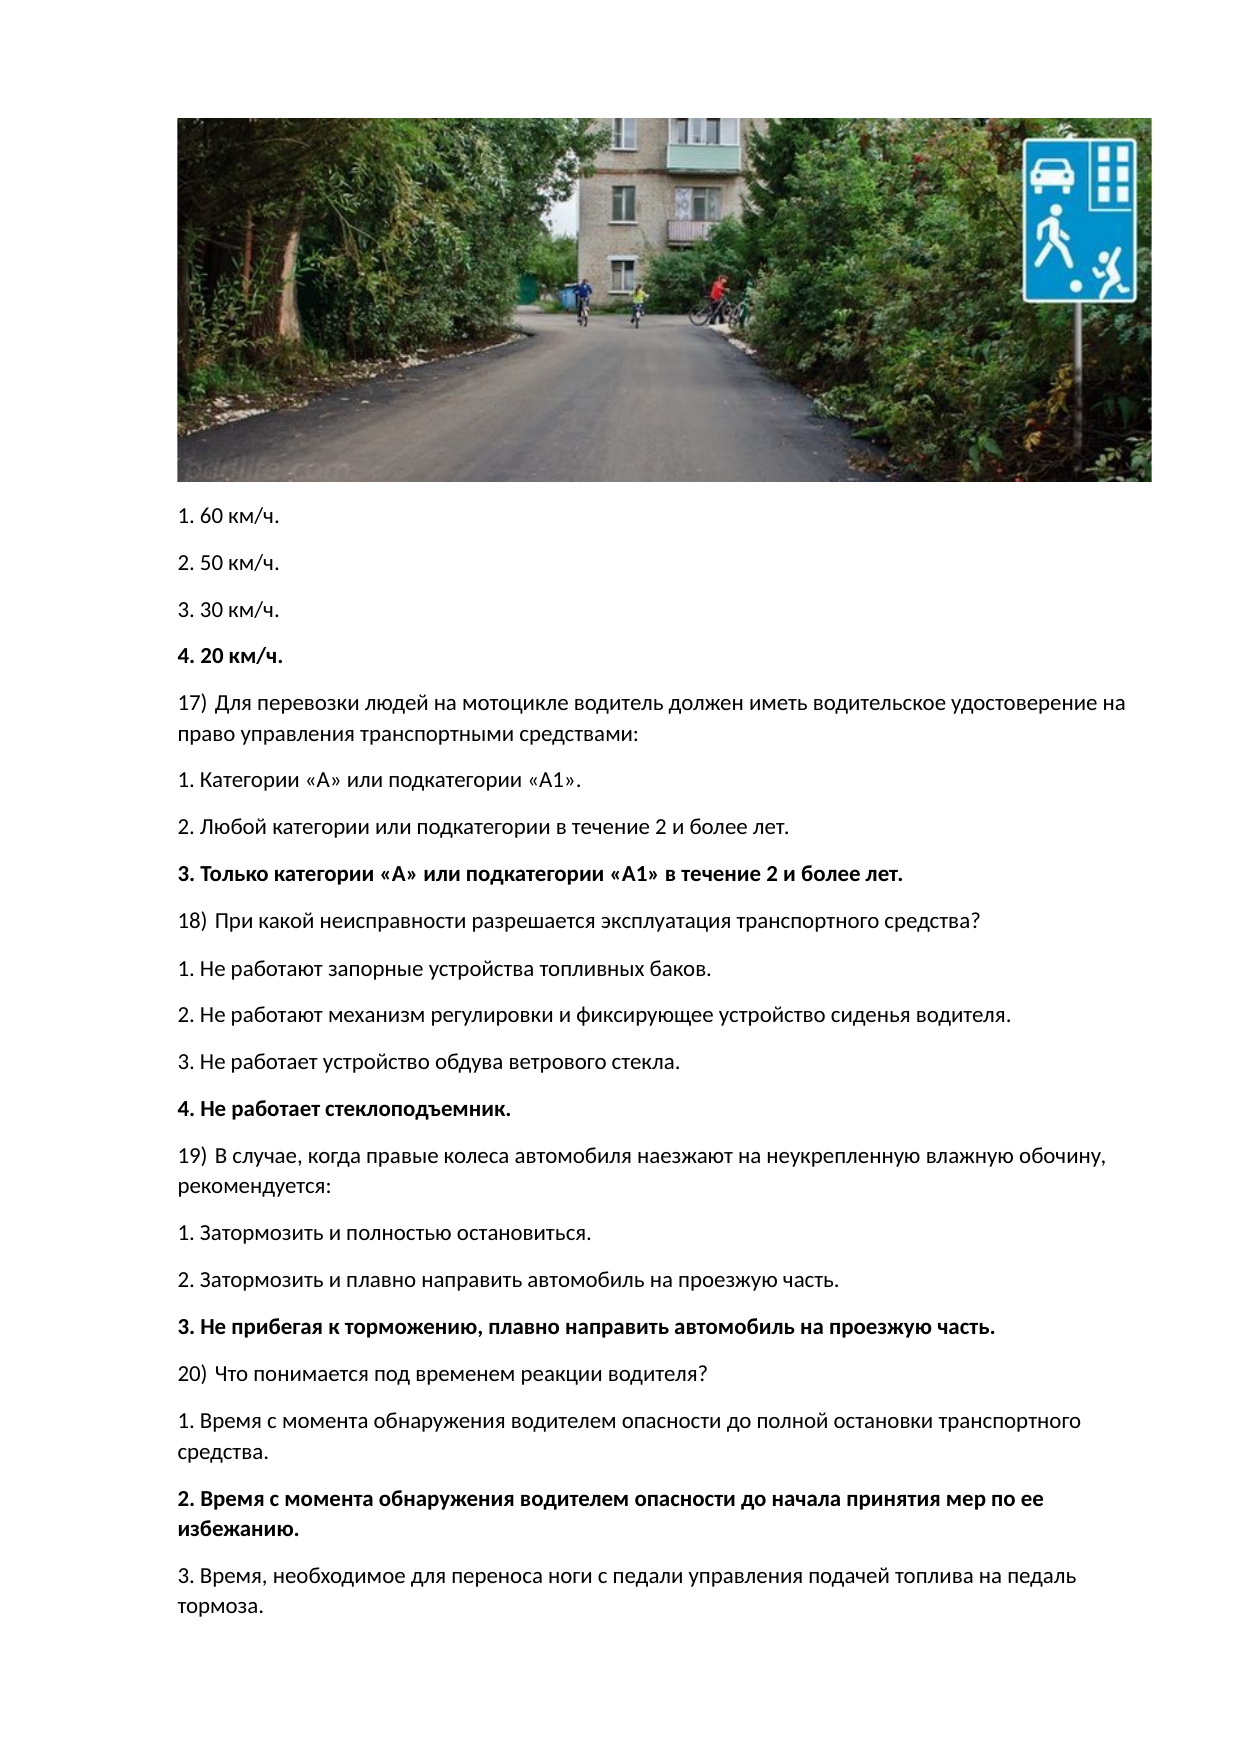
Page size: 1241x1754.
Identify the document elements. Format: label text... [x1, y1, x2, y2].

text 1. Не работают запорные устройства топливных баков. [177, 954, 1152, 982]
text 2. Любой категории или подкатегории в течение 2 и более лет. [177, 812, 1152, 840]
text 20) Что понимается под временем реакции водителя? [214, 1359, 1152, 1387]
text 4. Не работает стеклоподъемник. [177, 1094, 1152, 1122]
text 1. Категории «A» или подкатегории «A1». [177, 766, 1152, 793]
text 2. Время с момента обнаружения водителем опасности до начала принятия мер по ее избежанию. [177, 1484, 1152, 1542]
text 2. Затормозить и плавно направить автомобиль на проезжую часть. [177, 1265, 1152, 1293]
text 3. Не прибегая к торможению, плавно направить автомобиль на проезжую часть. [177, 1312, 1152, 1340]
text 4. 20 км/ч. [177, 642, 1152, 669]
text 19) В случае, когда правые колеса автомобиля наезжают на неукрепленную влажную обочину, рекомендуется: [177, 1141, 1152, 1199]
text 2. 50 км/ч. [177, 548, 1152, 576]
text 18) При какой неисправности разрешается эксплуатация транспортного средства? [214, 906, 1152, 934]
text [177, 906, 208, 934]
text 1. Время с момента обнаружения водителем опасности до полной остановки транспортного средства. [177, 1407, 1152, 1465]
text 3. Не работает устройство обдува ветрового стекла. [177, 1047, 1152, 1076]
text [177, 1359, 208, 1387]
text 1. 60 км/ч. [177, 501, 1152, 529]
picture [177, 118, 1152, 482]
text 3. Время, необходимое для переноса ноги с педали управления подачей топлива на педаль тормоза. [177, 1561, 1152, 1619]
text 3. 30 км/ч. [177, 595, 1152, 623]
text 3. Только категории «A» или подкатегории «A1» в течение 2 и более лет. [177, 859, 1152, 887]
text 2. Не работают механизм регулировки и фиксирующее устройство сиденья водителя. [177, 1001, 1152, 1029]
text 1. Затормозить и полностью остановиться. [177, 1218, 1152, 1246]
text 17) Для перевозки людей на мотоцикле водитель должен иметь водительское удостоверение на право управления транспортными средствами: [177, 688, 1152, 747]
